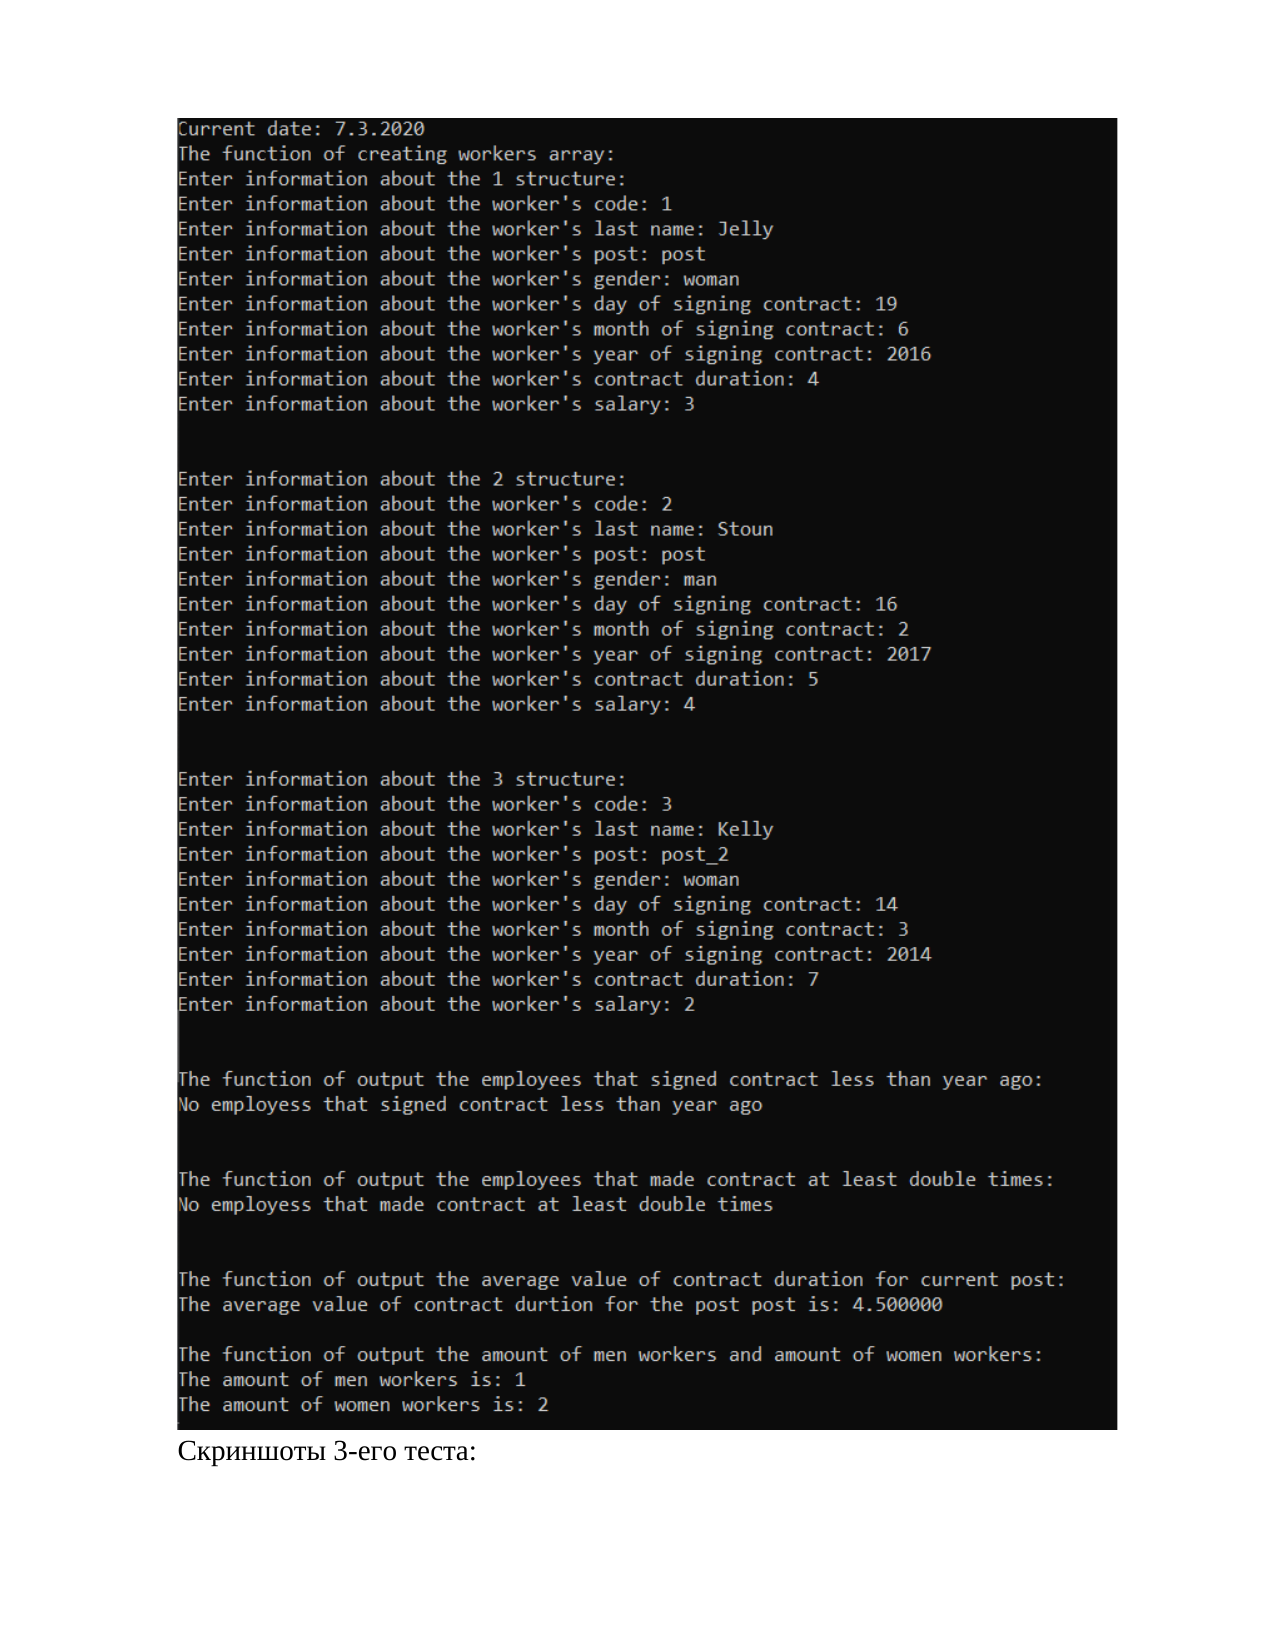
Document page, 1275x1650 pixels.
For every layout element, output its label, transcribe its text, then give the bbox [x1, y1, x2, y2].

text Скриншоты 3-его теста: [177, 1433, 1186, 1467]
picture [177, 118, 1118, 1430]
